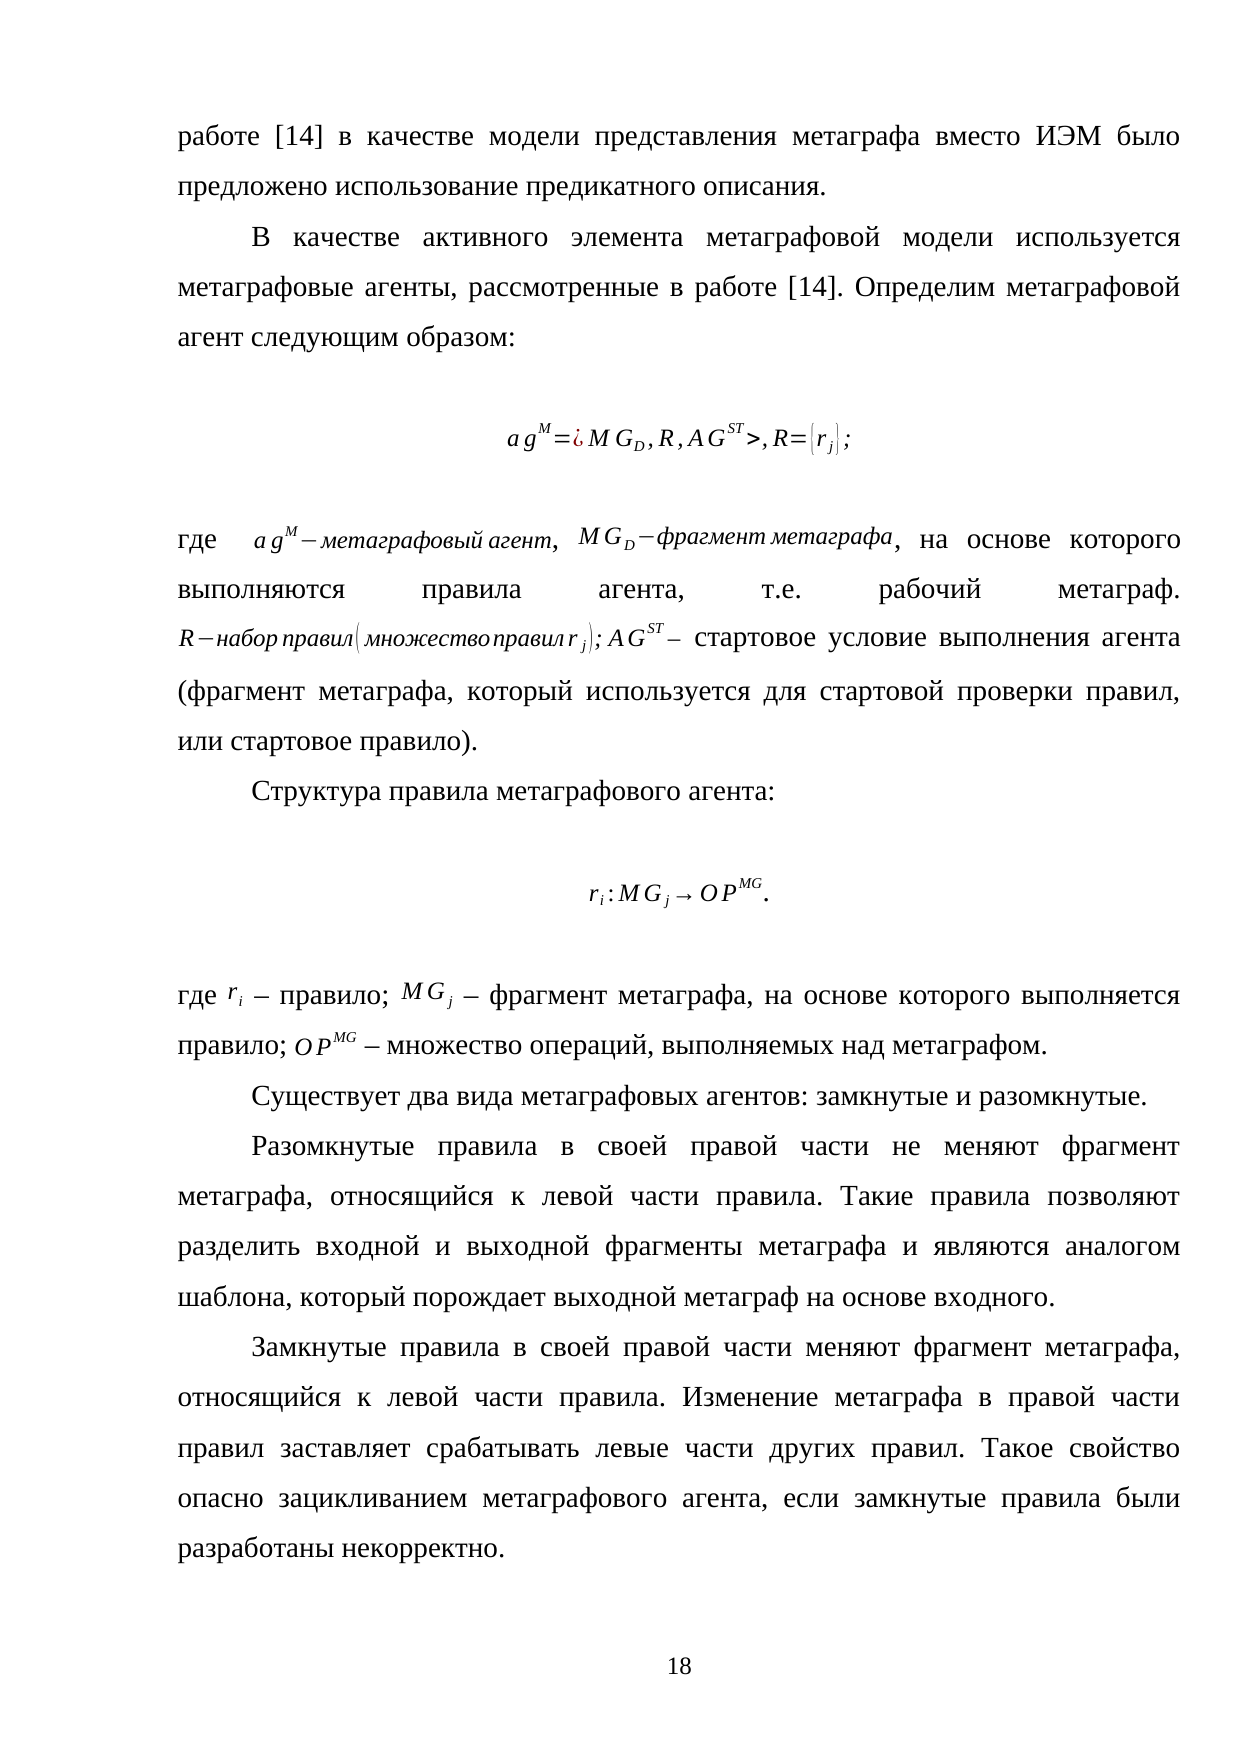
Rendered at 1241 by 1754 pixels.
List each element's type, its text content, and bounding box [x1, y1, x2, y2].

text В качестве активного элемента метаграфовой модели используется метаграфовые агенты, рассмотренные в работе [14]. Определим метаграфовой агент следующим образом: [177, 219, 1181, 353]
text Существует два вида метаграфовых агентов: замкнутые и разомкнутые. [177, 1078, 1181, 1111]
text где – правило; – фрагмент метаграфа, на основе которого выполняется правило; – множество операций, выполняемых над метаграфом. [177, 977, 1181, 1061]
text где , , на основе которого выполняются правила агента, т.е. рабочий метаграф. стартовое условие выполнения агента (фрагмент метаграфа, который используется для стартовой проверки правил, или стартовое правило). [177, 521, 1181, 757]
text Разомкнутые правила в своей правой части не меняют фрагмент метаграфа, относящийся к левой части правила. Такие правила позволяют разделить входной и выходной фрагменты метаграфа и являются аналогом шаблона, который порождает выходной метаграф на основе входного. [177, 1128, 1181, 1312]
text Структура правила метаграфового агента: [177, 773, 1181, 807]
text . [177, 874, 1181, 910]
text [177, 118, 1181, 202]
text Замкнутые правила в своей правой части меняют фрагмент метаграфа, относящийся к левой части правила. Изменение метаграфа в правой части правил заставляет срабатывать левые части других правил. Такое свойство опасно зацикливанием метаграфового агента, если замкнутые правила были разработаны некорректно. [177, 1329, 1181, 1564]
